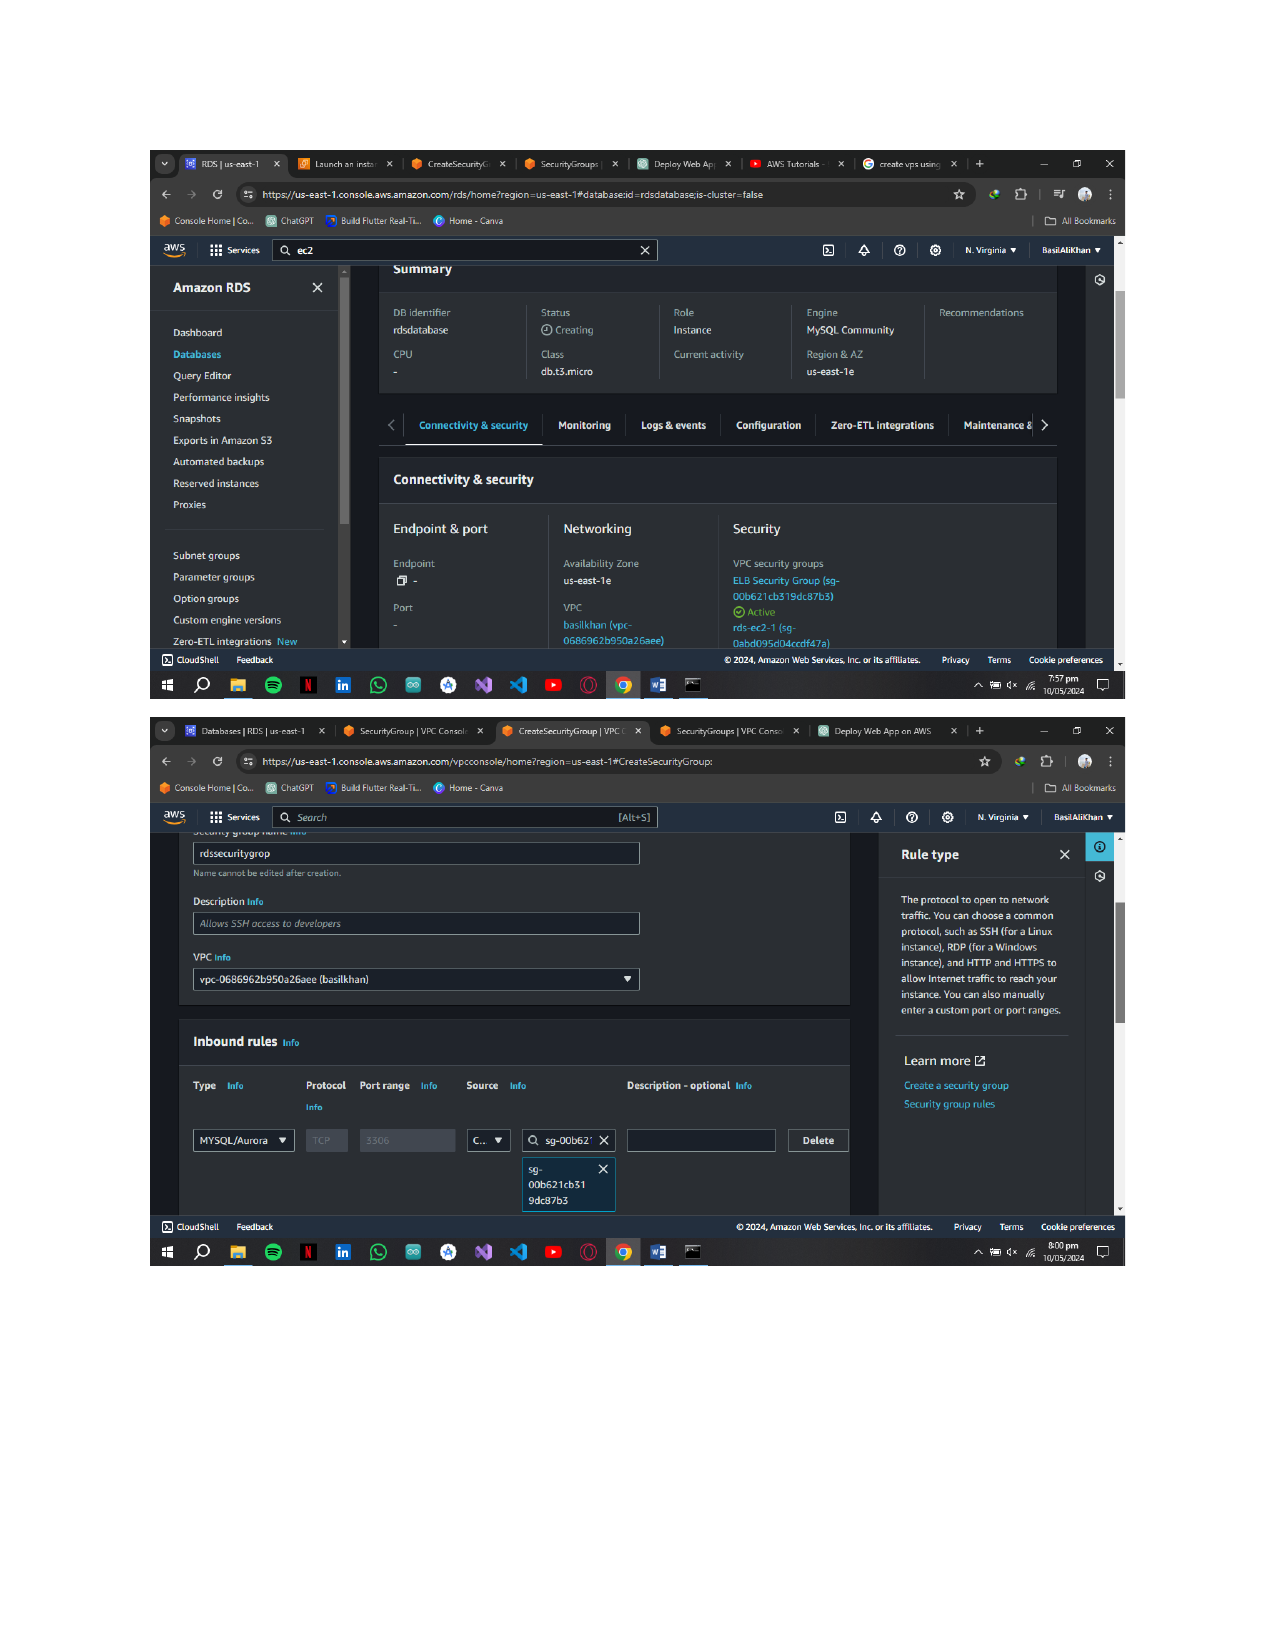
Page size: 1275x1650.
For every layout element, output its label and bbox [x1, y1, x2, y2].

picture [150, 717, 1125, 1266]
picture [150, 150, 1125, 699]
